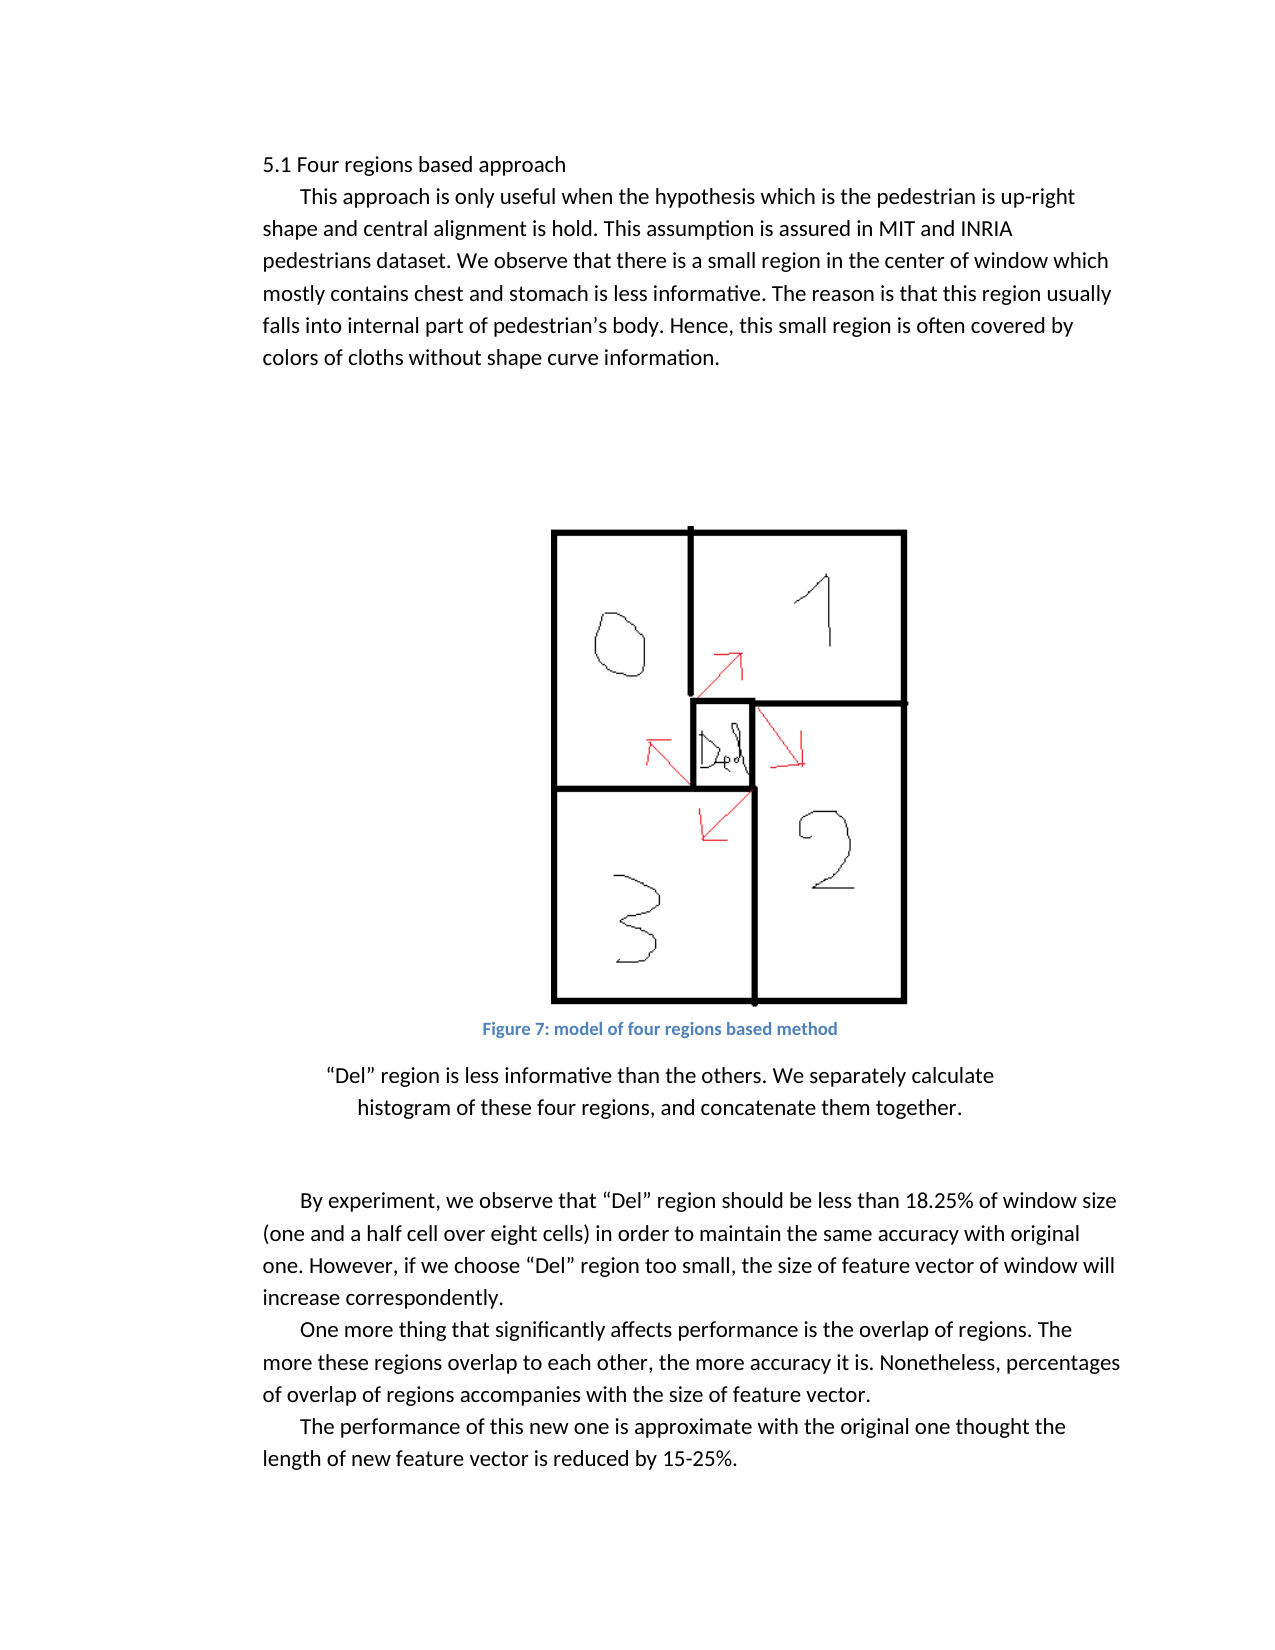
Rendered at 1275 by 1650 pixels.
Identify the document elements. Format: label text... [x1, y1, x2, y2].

list 5.1 Four regions based approach [262, 150, 1125, 178]
list The performance of this new one is approximate with the original one thought the length of new feature vector is reduced by 15-25%. [262, 1412, 1125, 1472]
list One more thing that significantly affects performance is the overlap of regions. The more these regions overlap to each other, the more accuracy it is. Nonetheless, percentages of overlap of regions accompanies with the size of feature vector. [262, 1315, 1125, 1408]
list By experiment, we observe that “Del” region should be less than 18.25% of window size (one and a half cell over eight cells) in order to maintain the same accuracy with original one. However, if we choose “Del” region too small, the size of feature vector of window will increase correspondently. [262, 1187, 1125, 1311]
list This approach is only useful when the hypothesis which is the pedestrian is up-right shape and central alignment is hold. This assumption is assured in MIT and INRIA pedestrians dataset. We observe that there is a small region in the center of window which mostly contains chest and stomach is less informative. The reason is that this region usually falls into internal part of pedestrian’s body. Hence, this small region is often covered by colors of cloths without shape curve information. [262, 182, 1125, 371]
picture [551, 526, 911, 1008]
